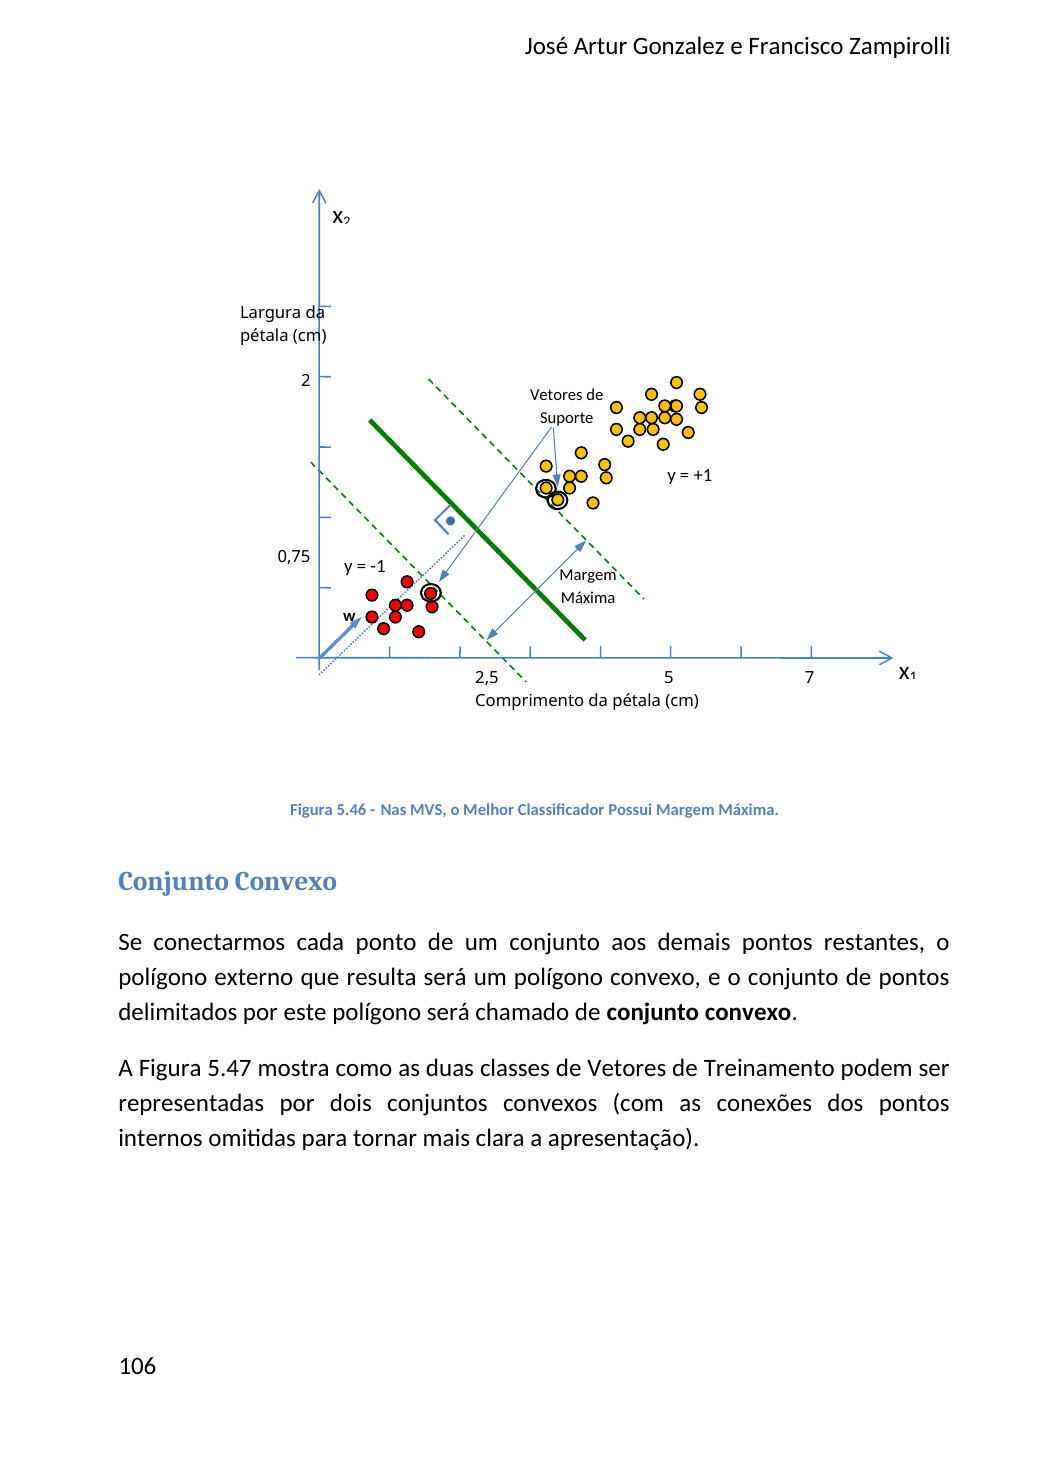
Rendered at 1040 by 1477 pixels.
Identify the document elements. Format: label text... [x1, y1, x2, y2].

text Figura . - Nas MVS, o Melhor Classificador Possui Margem Máxima. [118, 799, 951, 820]
subtitle Conjunto Convexo [118, 866, 951, 897]
text A Figura 5.5 mostra como as duas classes de Vetores de Treinamento podem ser representadas por dois conjuntos convexos (com as conexões dos pontos internos omitidas para tornar mais clara a apresentação). [118, 1052, 951, 1153]
text Se conectarmos cada ponto de um conjunto aos demais pontos restantes, o polígono externo que resulta será um polígono convexo, e o conjunto de pontos delimitados por este polígono será chamado de conjunto convexo. [118, 926, 951, 1027]
